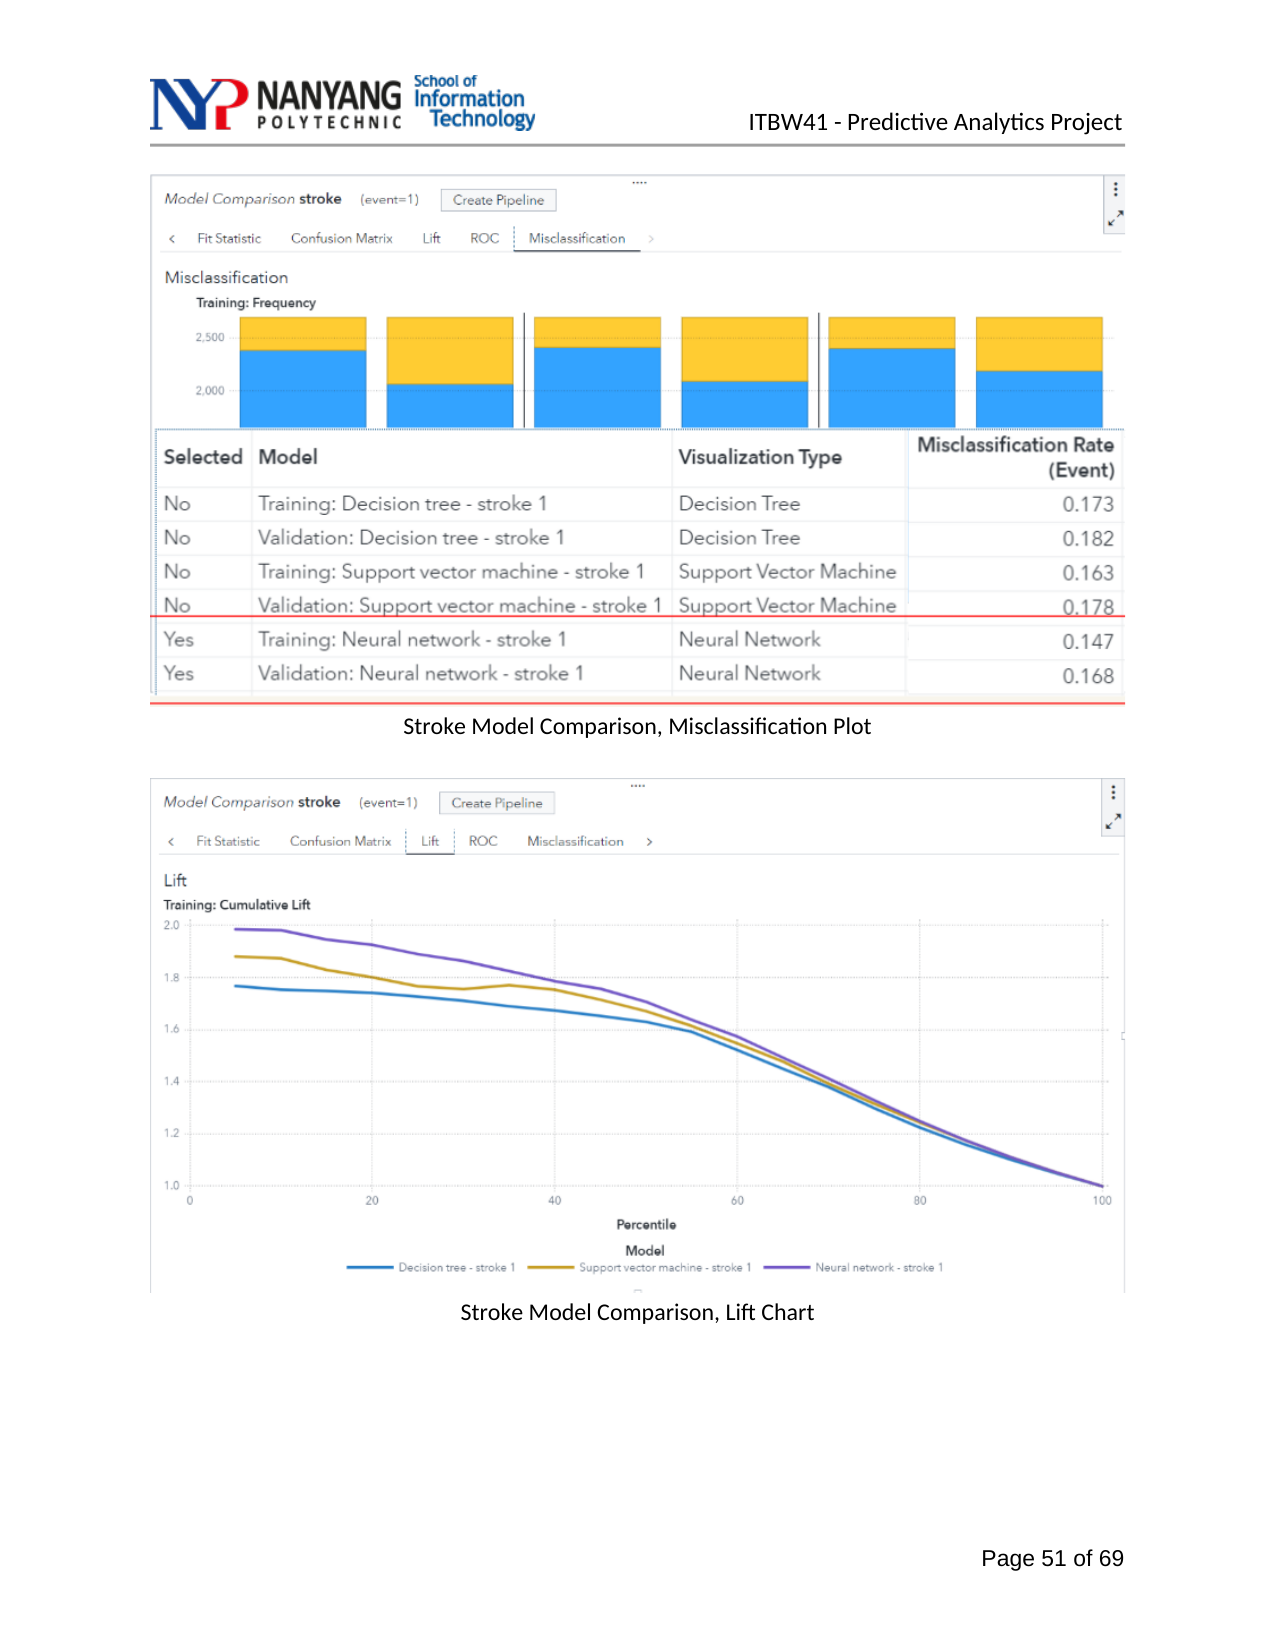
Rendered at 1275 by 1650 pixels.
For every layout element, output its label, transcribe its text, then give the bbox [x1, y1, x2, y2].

text Stroke Model Comparison, Misclassification Plot [150, 711, 1125, 740]
picture [150, 173, 1125, 707]
text Stroke Model Comparison, Lift Chart [150, 1297, 1125, 1326]
picture [150, 778, 1125, 1293]
picture [150, 75, 536, 131]
